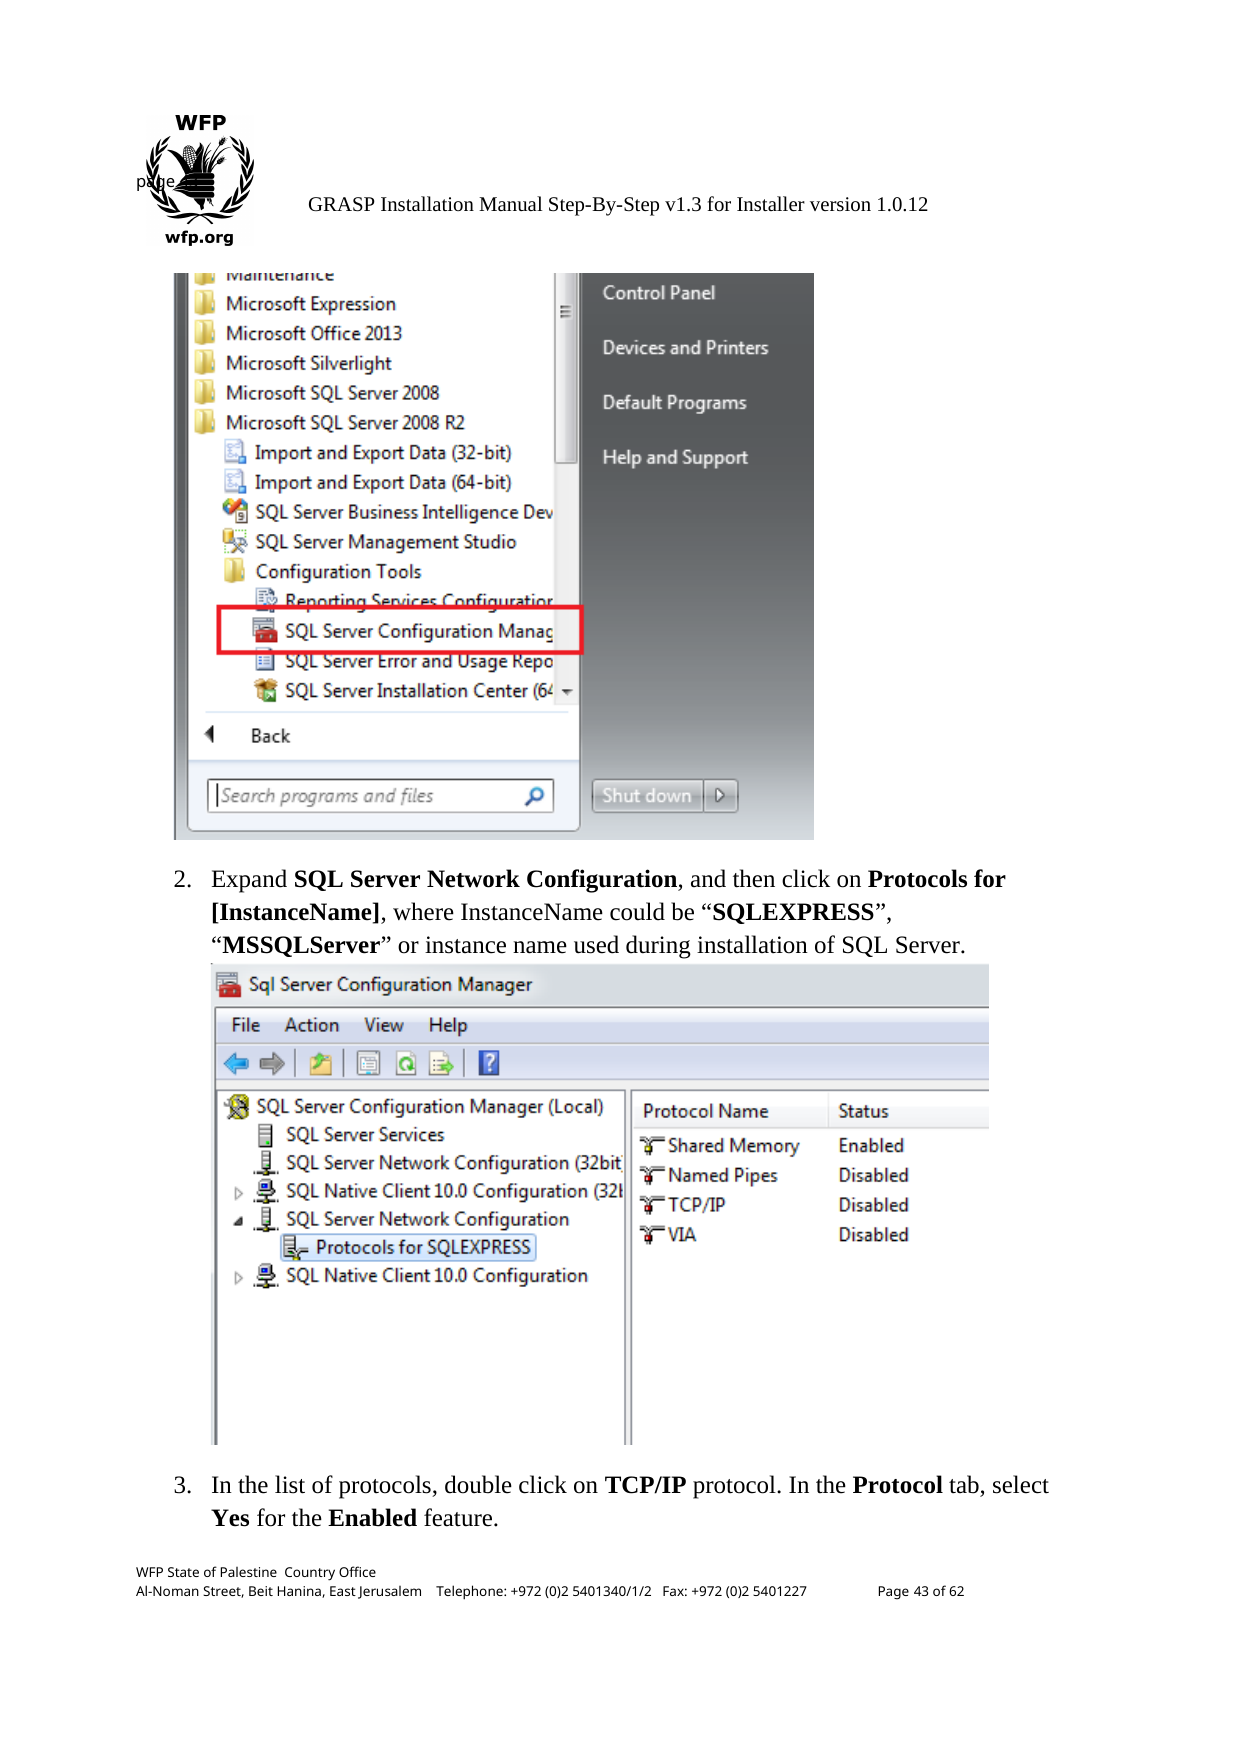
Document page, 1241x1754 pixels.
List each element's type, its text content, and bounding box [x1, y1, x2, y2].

picture [210, 963, 989, 1445]
list In the list of protocols, double click on TCP/IP protocol. In the Protocol tab, select Yes for the Enabled feature. [173, 1470, 1053, 1532]
picture [146, 115, 254, 246]
picture [173, 273, 814, 840]
list Expand SQL Server Network Configuration, and then click on Protocols for [InstanceName], where InstanceName could be “SQLEXPRESS”, “MSSQLServer” or instance name used during installation of SQL Server. [173, 864, 1053, 959]
